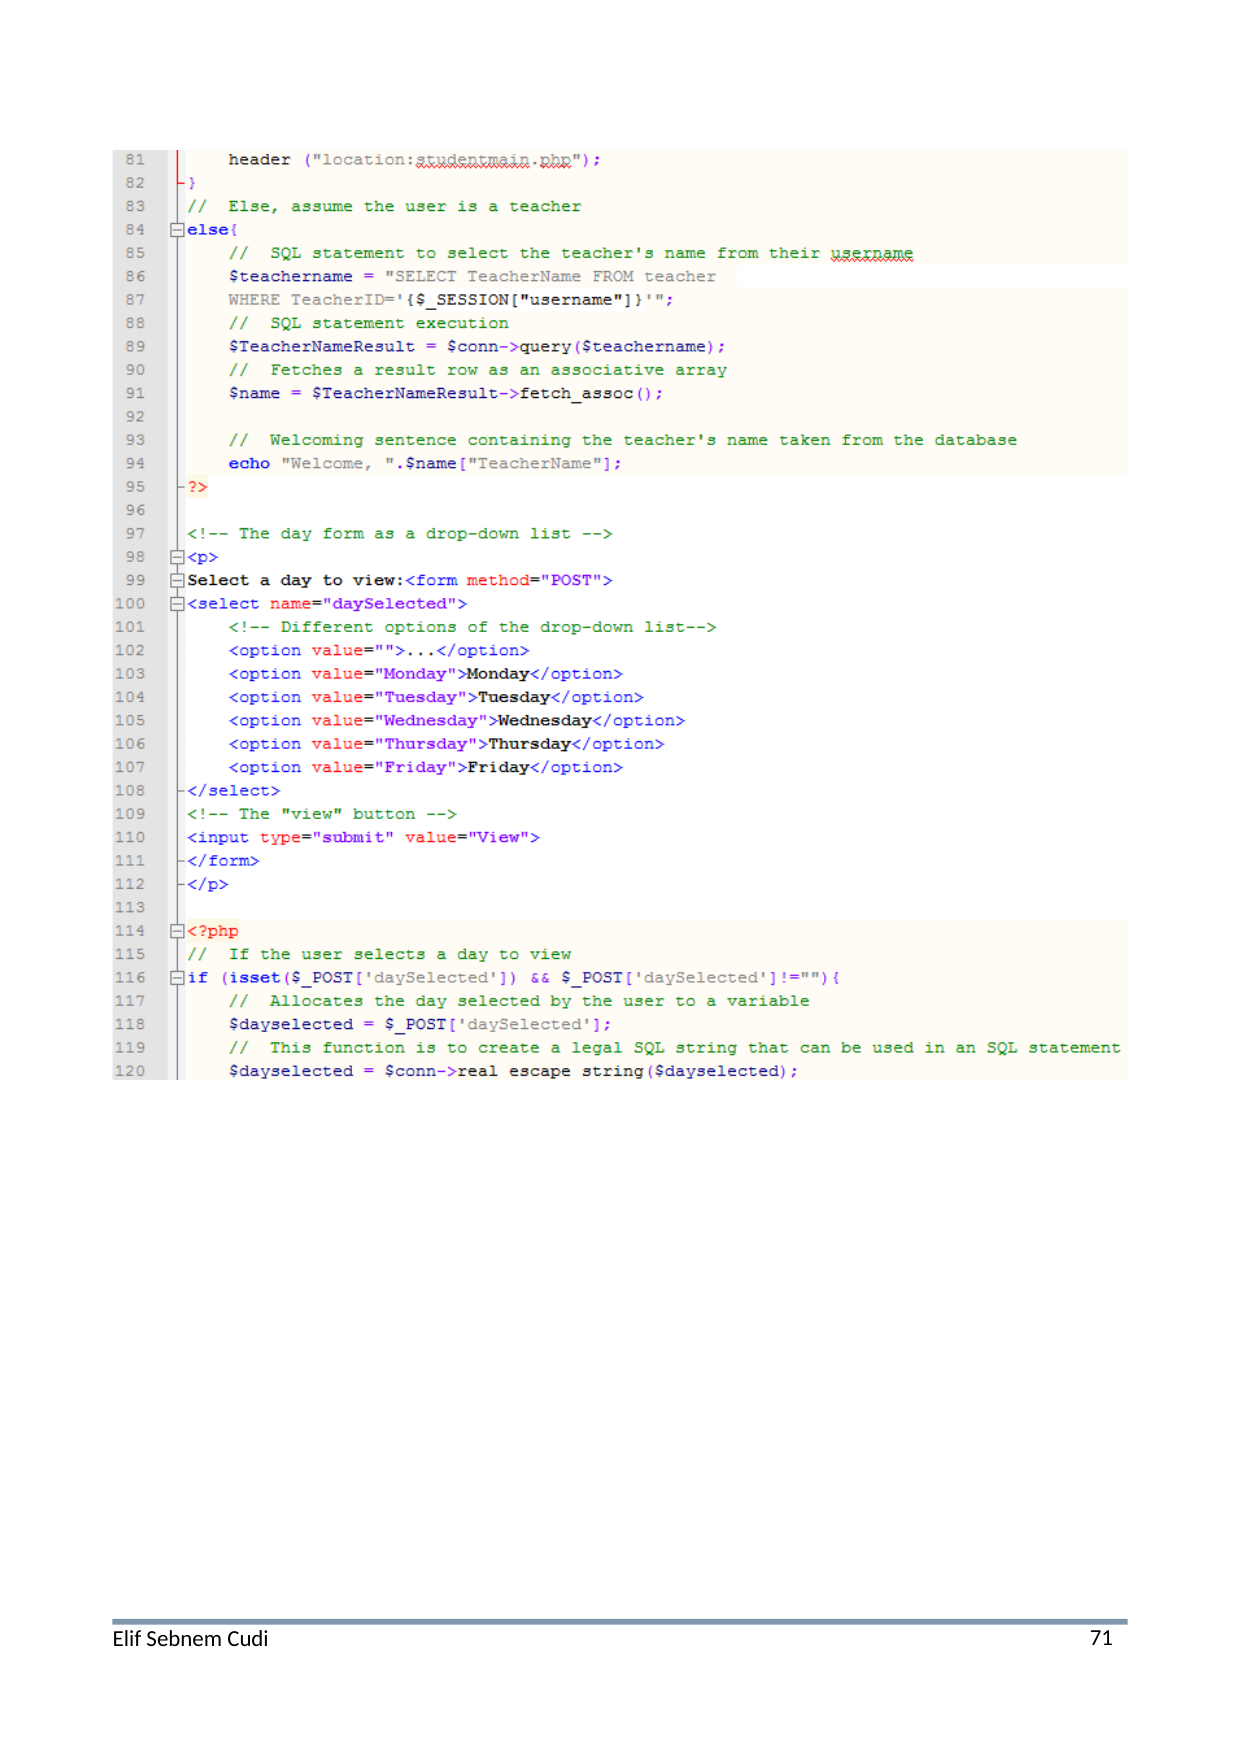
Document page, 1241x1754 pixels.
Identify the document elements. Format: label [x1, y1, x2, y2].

picture [112, 150, 1128, 1080]
